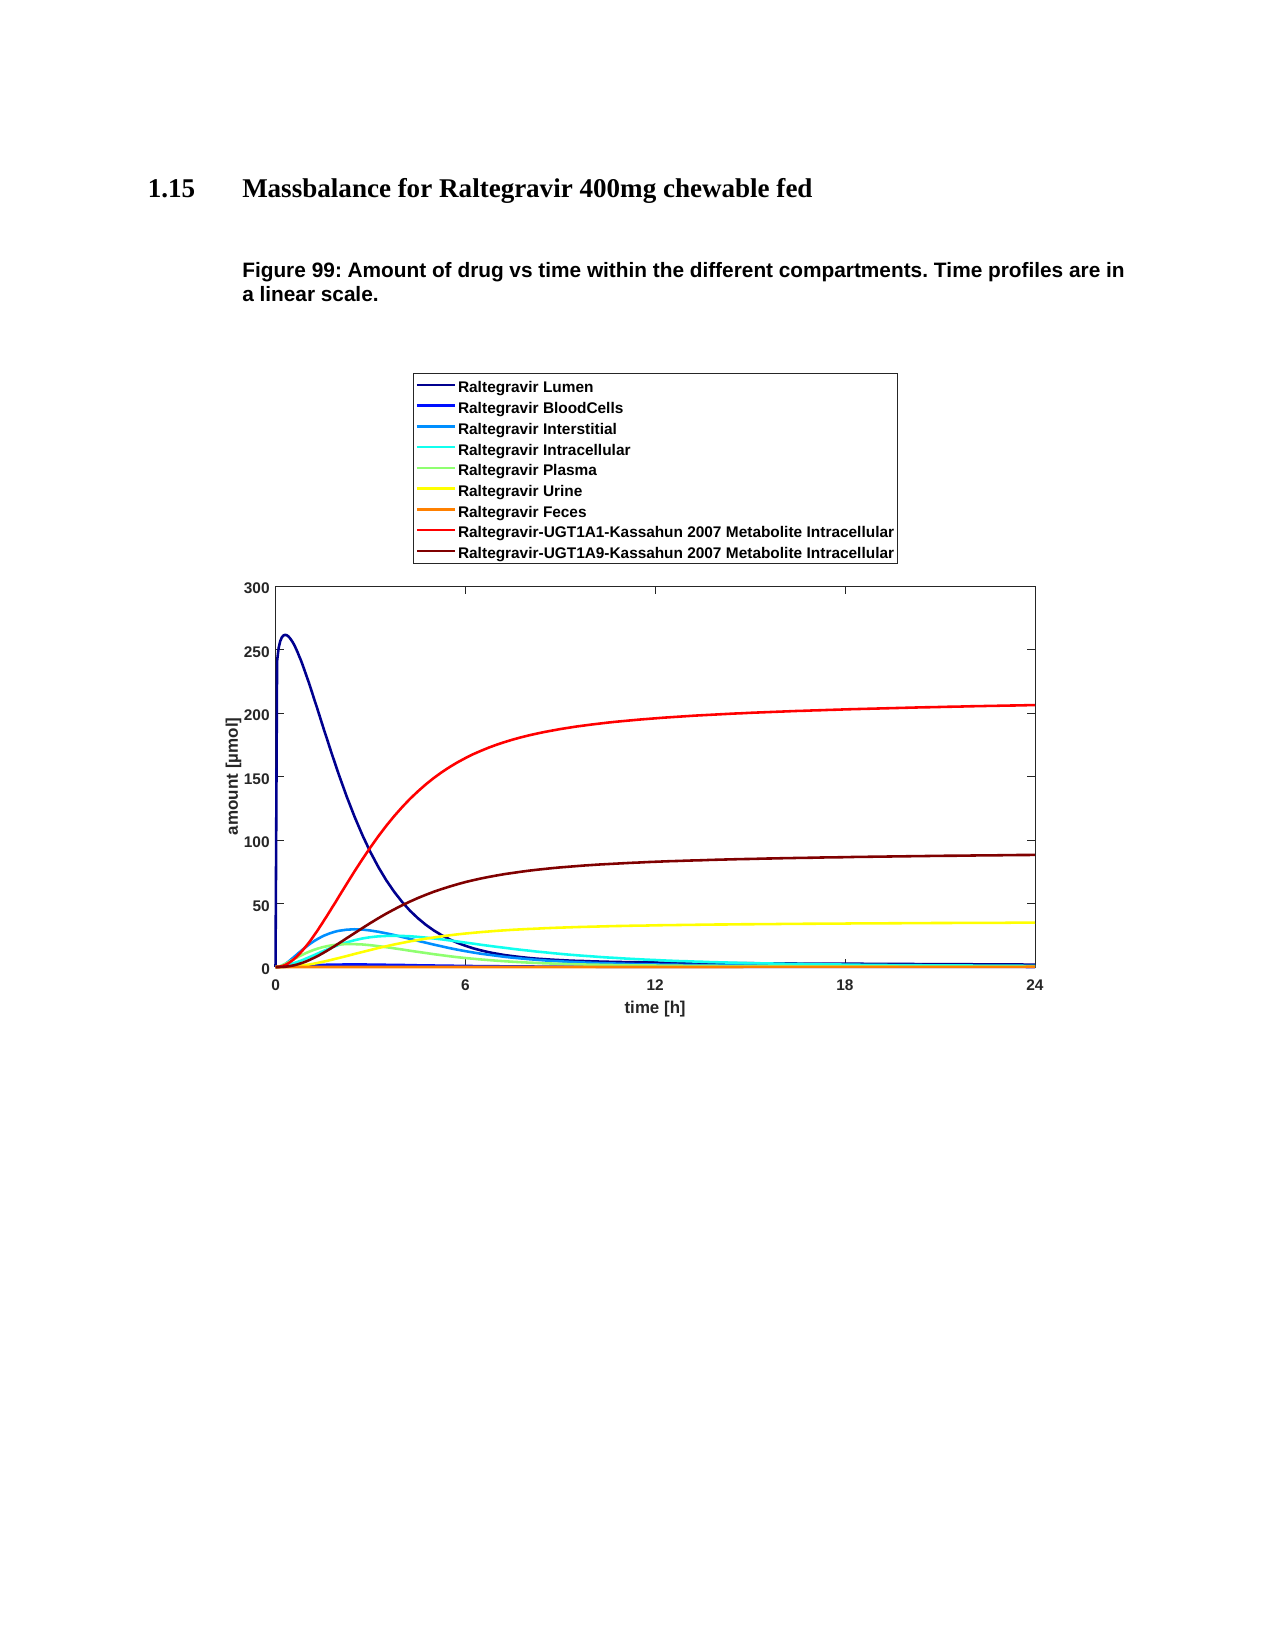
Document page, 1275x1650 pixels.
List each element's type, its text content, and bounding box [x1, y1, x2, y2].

subtitle Massbalance for Raltegravir 400mg chewable fed [148, 173, 1127, 204]
